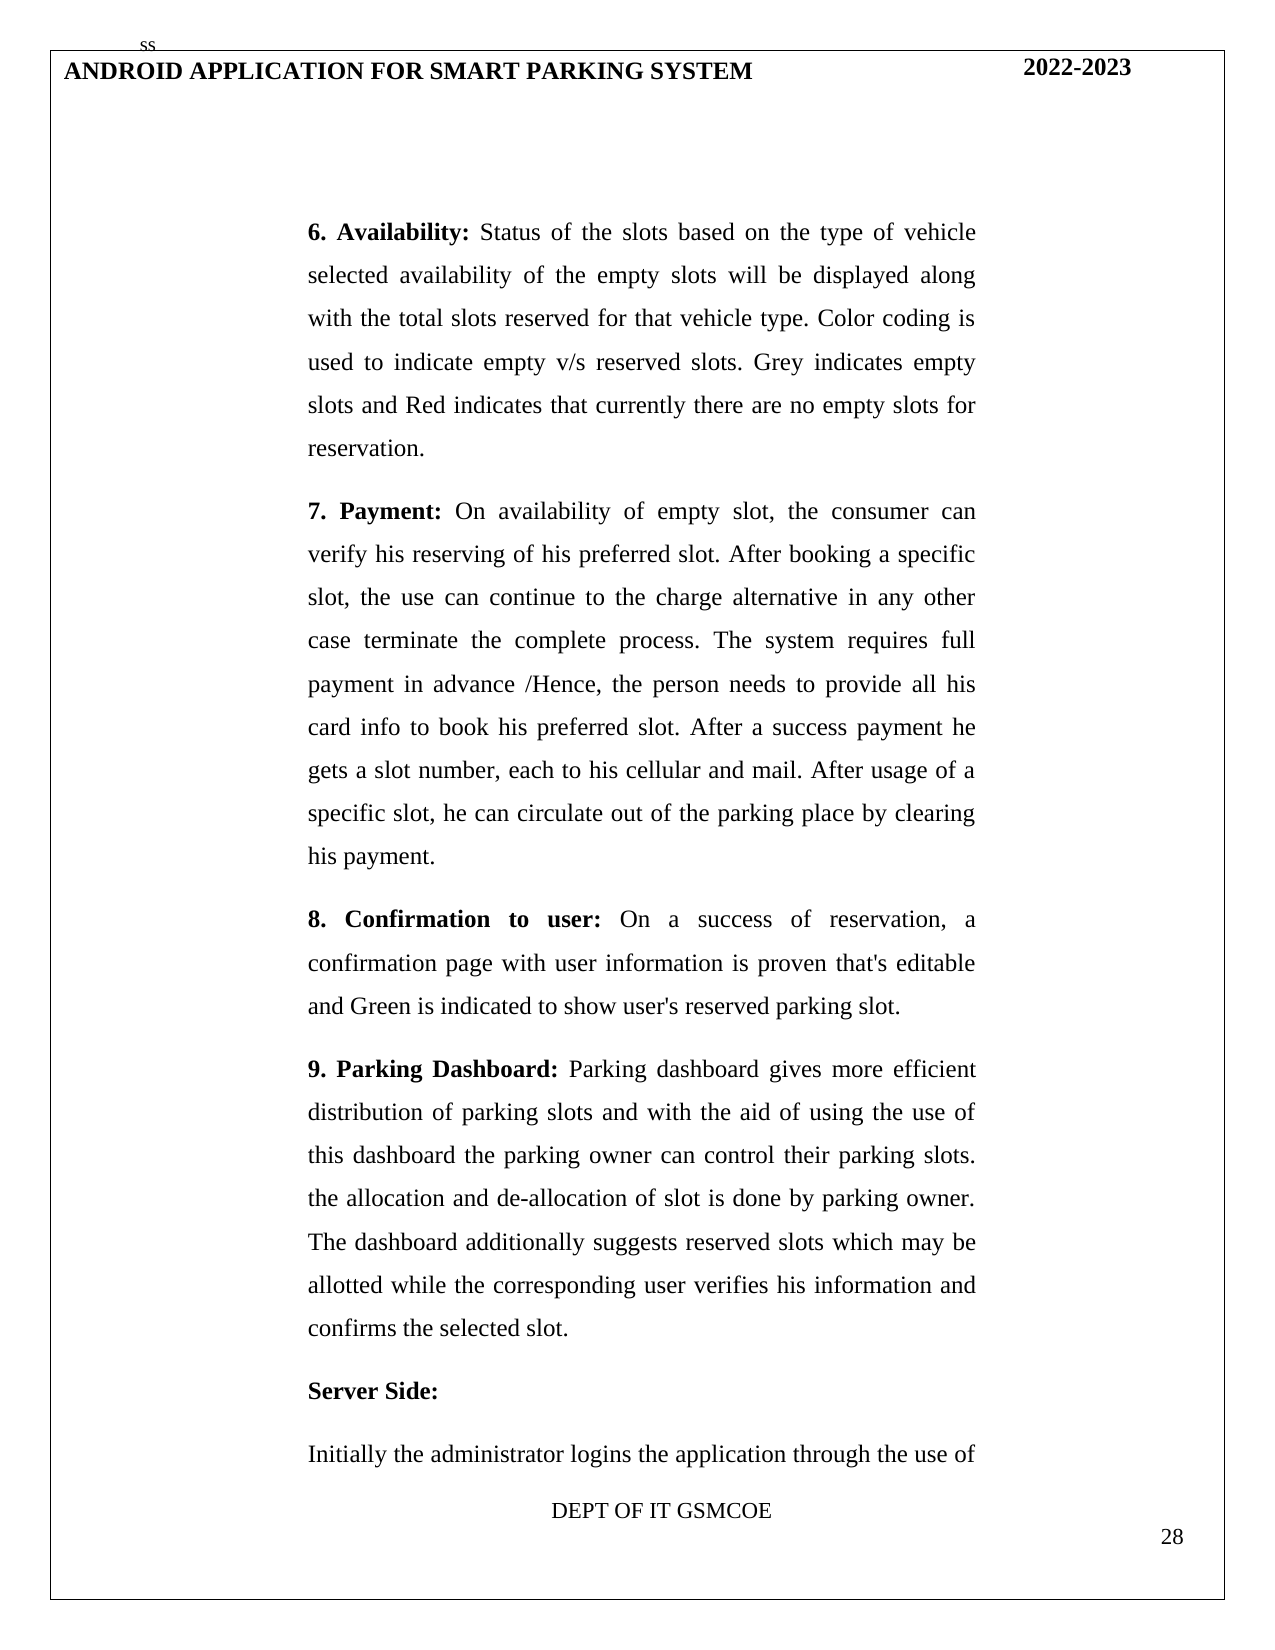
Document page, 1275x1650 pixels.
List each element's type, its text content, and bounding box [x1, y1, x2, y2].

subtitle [308, 1439, 976, 1468]
subtitle 7. Payment: On availability of empty slot, the consumer can verify his reserving of his preferred slot. After booking a specific slot, the use can continue to the charge alternative in any other case terminate the complete process. The system requires full payment in advance /Hence, the person needs to provide all his card info to book his preferred slot. After a success payment he gets a slot number, each to his cellular and mail. After usage of a specific slot, he can circulate out of the parking place by clearing his payment. [308, 496, 976, 870]
subtitle 6. Availability: Status of the slots based on the type of vehicle selected availability of the empty slots will be displayed along with the total slots reserved for that vehicle type. Color coding is used to indicate empty v/s reserved slots. Grey indicates empty slots and Red indicates that currently there are no empty slots for reservation. [308, 217, 976, 462]
subtitle 9. Parking Dashboard: Parking dashboard gives more efficient distribution of parking slots and with the aid of using the use of this dashboard the parking owner can control their parking slots. the allocation and de-allocation of slot is done by parking owner. The dashboard additionally suggests reserved slots which may be allotted while the corresponding user verifies his information and confirms the selected slot. [308, 1054, 976, 1342]
subtitle Server Side: [308, 1376, 976, 1405]
subtitle 8. Confirmation to user: On a success of reservation, a confirmation page with user information is proven that's editable and Green is indicated to show user's reserved parking slot. [308, 904, 976, 1019]
